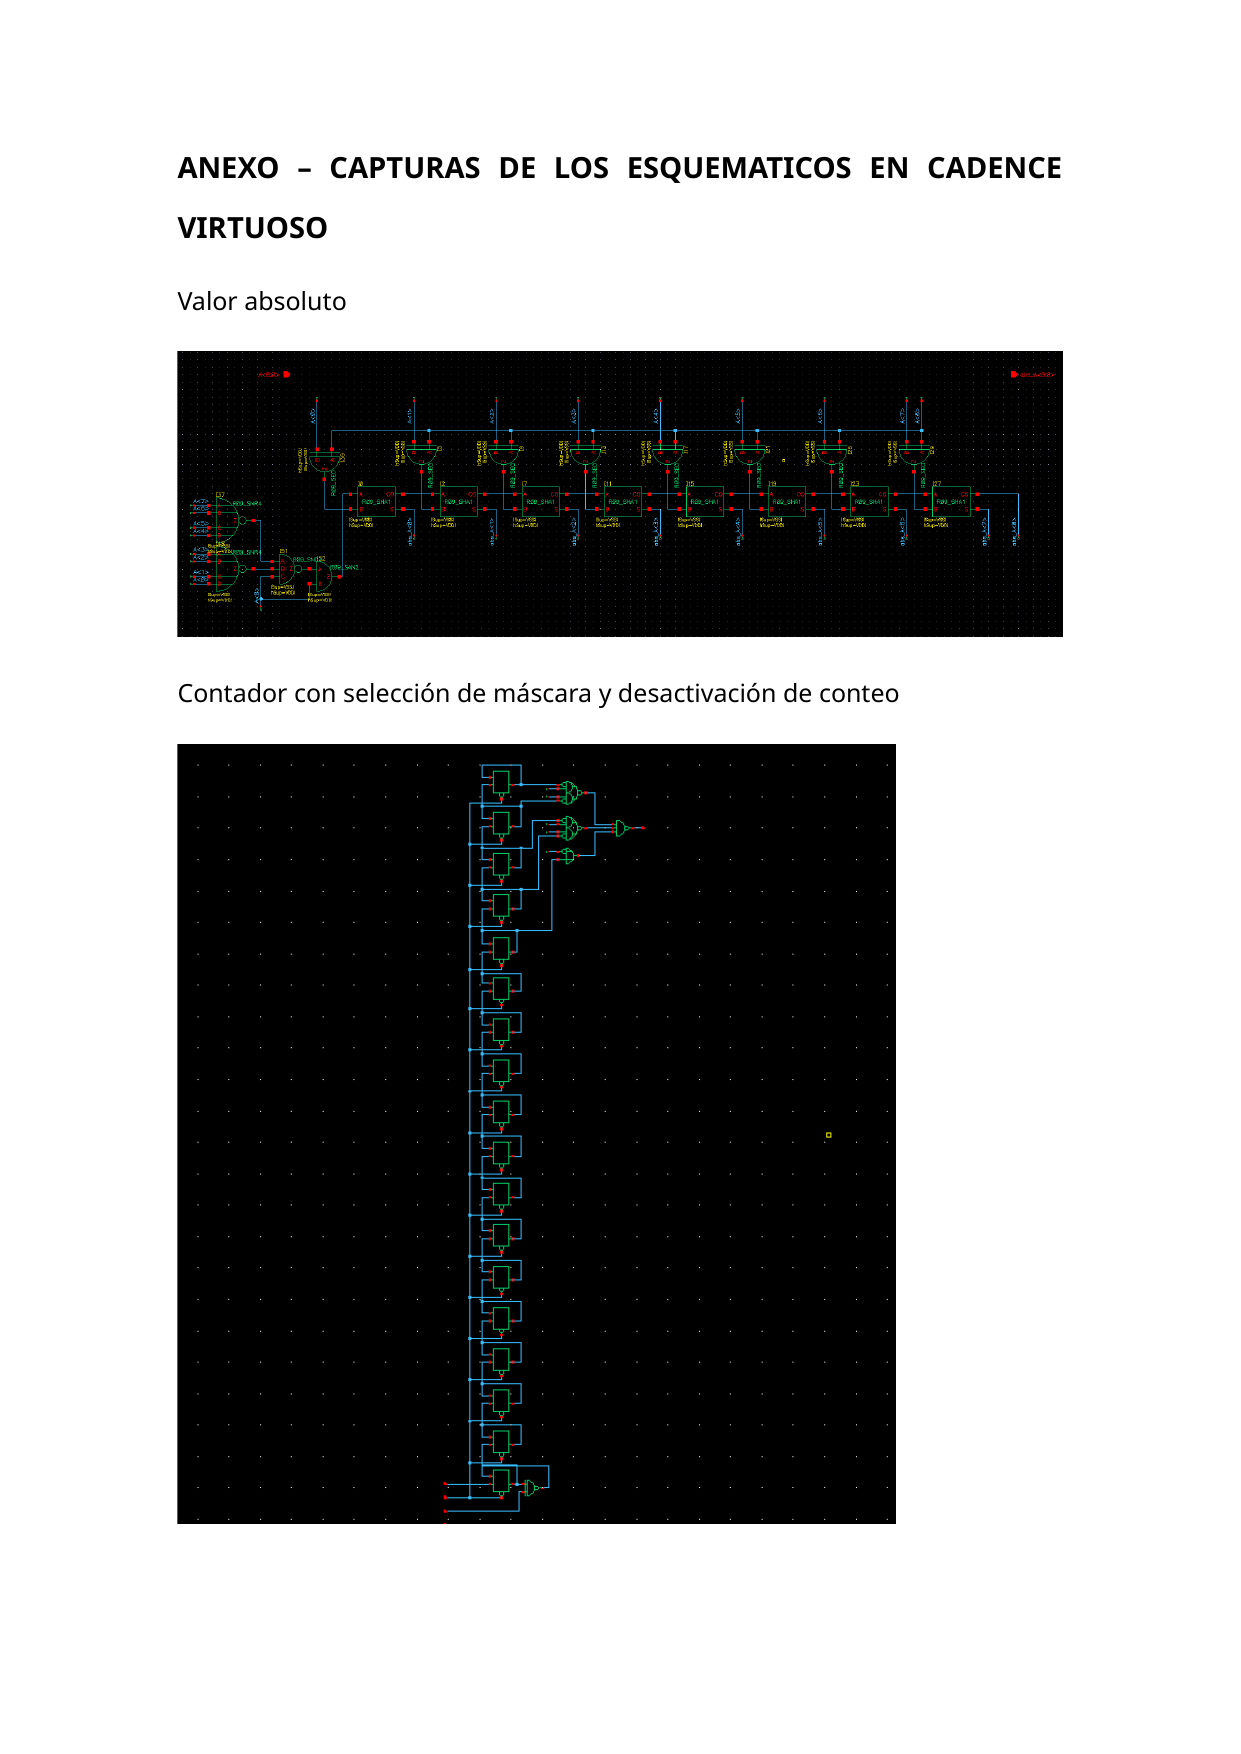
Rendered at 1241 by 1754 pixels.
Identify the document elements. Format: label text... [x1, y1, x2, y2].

text Contador con selección de máscara y desactivación de conteo [177, 676, 1063, 710]
picture [177, 744, 896, 1524]
picture [177, 351, 1063, 637]
text Valor absoluto [177, 283, 1063, 317]
subtitle ANEXO – CAPTURAS DE LOS ESQUEMATICOS EN CADENCE VIRTUOSO [177, 148, 1063, 247]
